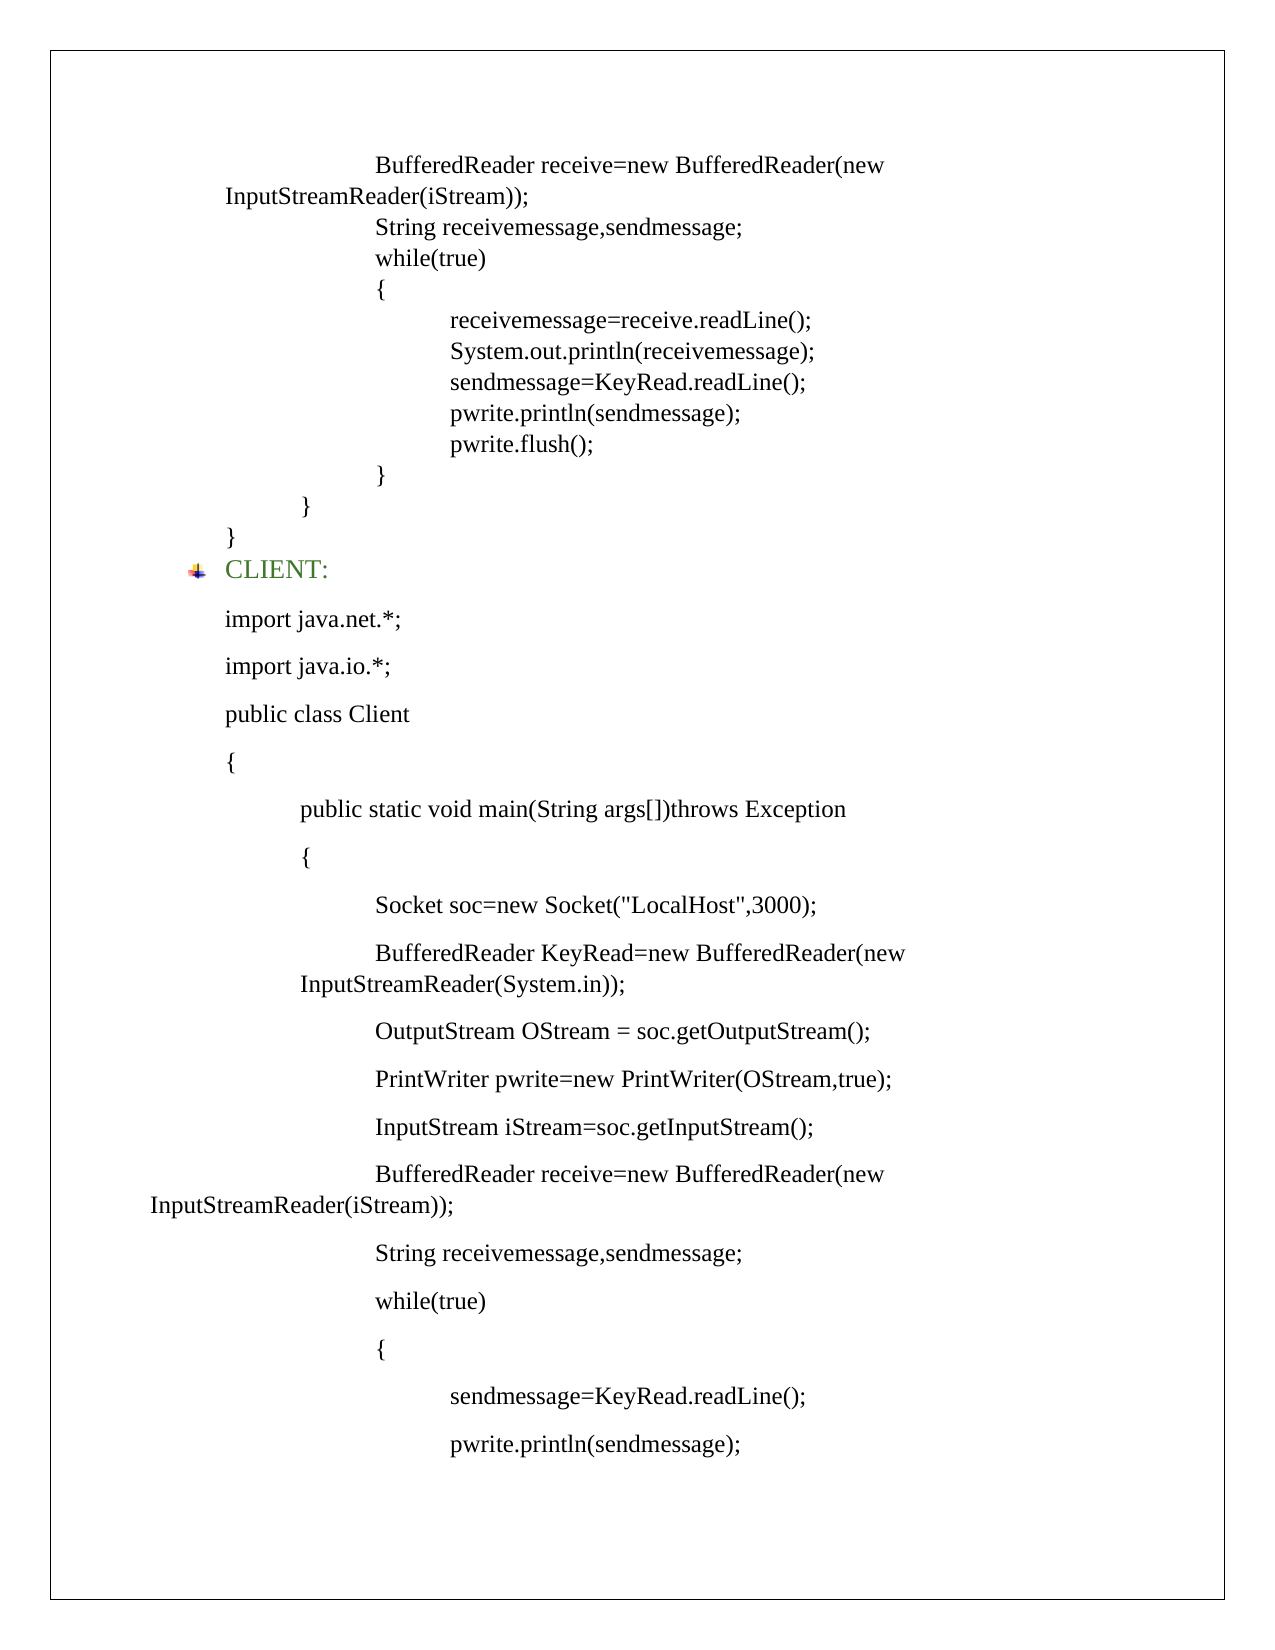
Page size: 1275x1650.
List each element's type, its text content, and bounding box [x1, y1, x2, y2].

list CLIENT: [187, 553, 1125, 585]
text { [150, 747, 1125, 776]
picture [188, 562, 206, 579]
list pwrite.flush(); [225, 429, 1125, 458]
text BufferedReader KeyRead=new BufferedReader(new InputStreamReader(System.in)); [300, 938, 1125, 997]
text sendmessage=KeyRead.readLine(); [150, 1381, 1125, 1410]
list } [225, 522, 1125, 551]
text while(true) [150, 1286, 1125, 1315]
list sendmessage=KeyRead.readLine(); [225, 367, 1125, 396]
text OutputStream OStream = soc.getOutputStream(); [150, 1016, 1125, 1045]
text PrintWriter pwrite=new PrintWriter(OStream,true); [150, 1064, 1125, 1093]
text InputStream iStream=soc.getInputStream(); [150, 1112, 1125, 1141]
list pwrite.println(sendmessage); [225, 398, 1125, 427]
text public static void main(String args[])throws Exception [150, 794, 1125, 823]
list BufferedReader receive=new BufferedReader(new InputStreamReader(iStream)); [225, 150, 1125, 210]
text pwrite.println(sendmessage); [150, 1429, 1125, 1458]
list System.out.println(receivemessage); [225, 336, 1125, 365]
list { [225, 274, 1125, 303]
text import java.io.*; [150, 651, 1125, 680]
text BufferedReader receive=new BufferedReader(new InputStreamReader(iStream)); [150, 1159, 1125, 1219]
text Socket soc=new Socket("LocalHost",3000); [150, 890, 1125, 919]
list receivemessage=receive.readLine(); [225, 305, 1125, 334]
list } [225, 491, 1125, 520]
text { [150, 842, 1125, 871]
text public class Client [225, 699, 1125, 728]
list } [225, 460, 1125, 489]
text String receivemessage,sendmessage; [150, 1238, 1125, 1267]
list while(true) [225, 243, 1125, 272]
text import java.net.*; [150, 604, 1125, 632]
text { [150, 1334, 1125, 1362]
list String receivemessage,sendmessage; [225, 212, 1125, 241]
